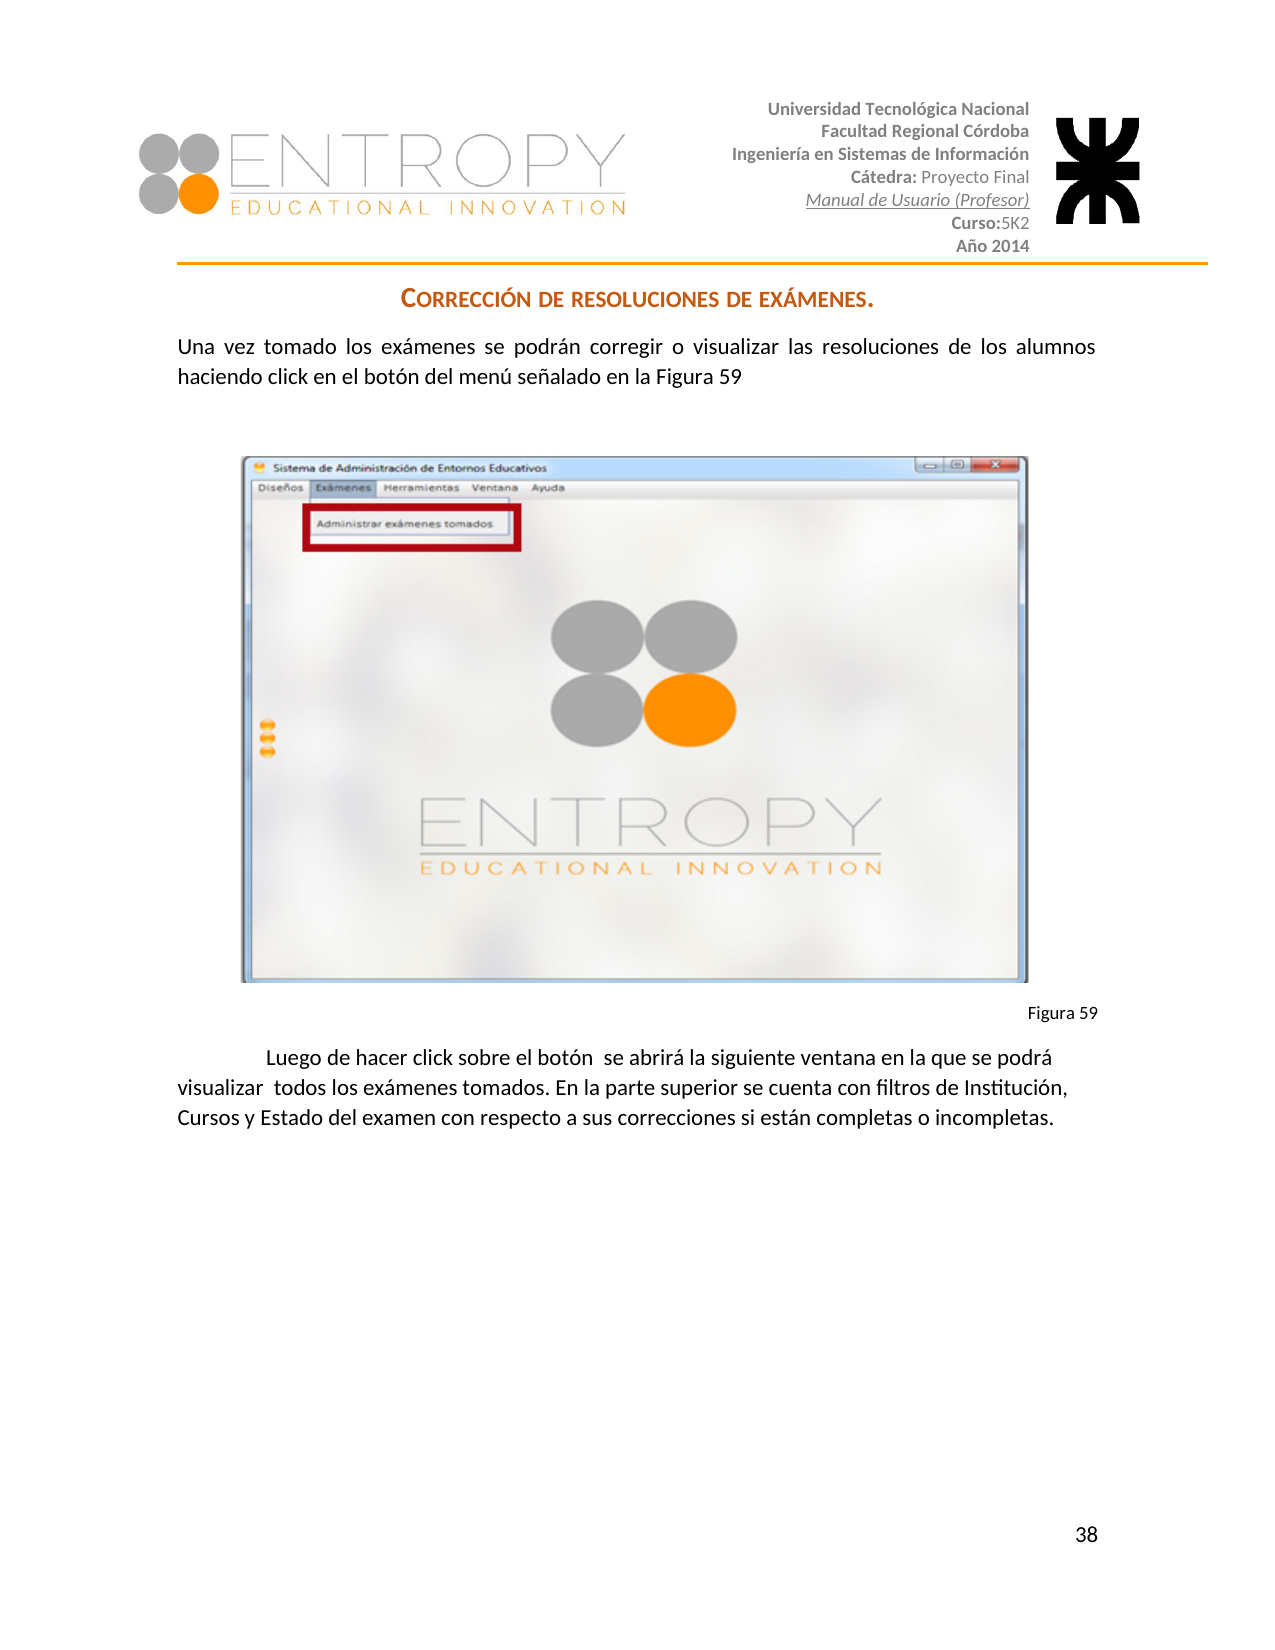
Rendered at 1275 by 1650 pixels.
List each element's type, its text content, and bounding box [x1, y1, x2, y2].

picture [122, 119, 643, 229]
subtitle Corrección de resoluciones de exámenes. [177, 279, 1098, 314]
text Figura 59 [177, 1001, 1098, 1024]
picture [240, 456, 1035, 983]
text Una vez tomado los exámenes se podrán corregir o visualizar las resoluciones de los alumnos haciendo click en el botón del menú señalado en la Figura 59 [177, 332, 1098, 390]
text Luego de hacer click sobre el botón se abrirá la siguiente ventana en la que se podrá visualizar todos los exámenes tomados. En la parte superior se cuenta con filtros de Institución, Cursos y Estado del examen con respecto a sus correcciones si están completas o incompletas. [177, 1043, 1098, 1131]
